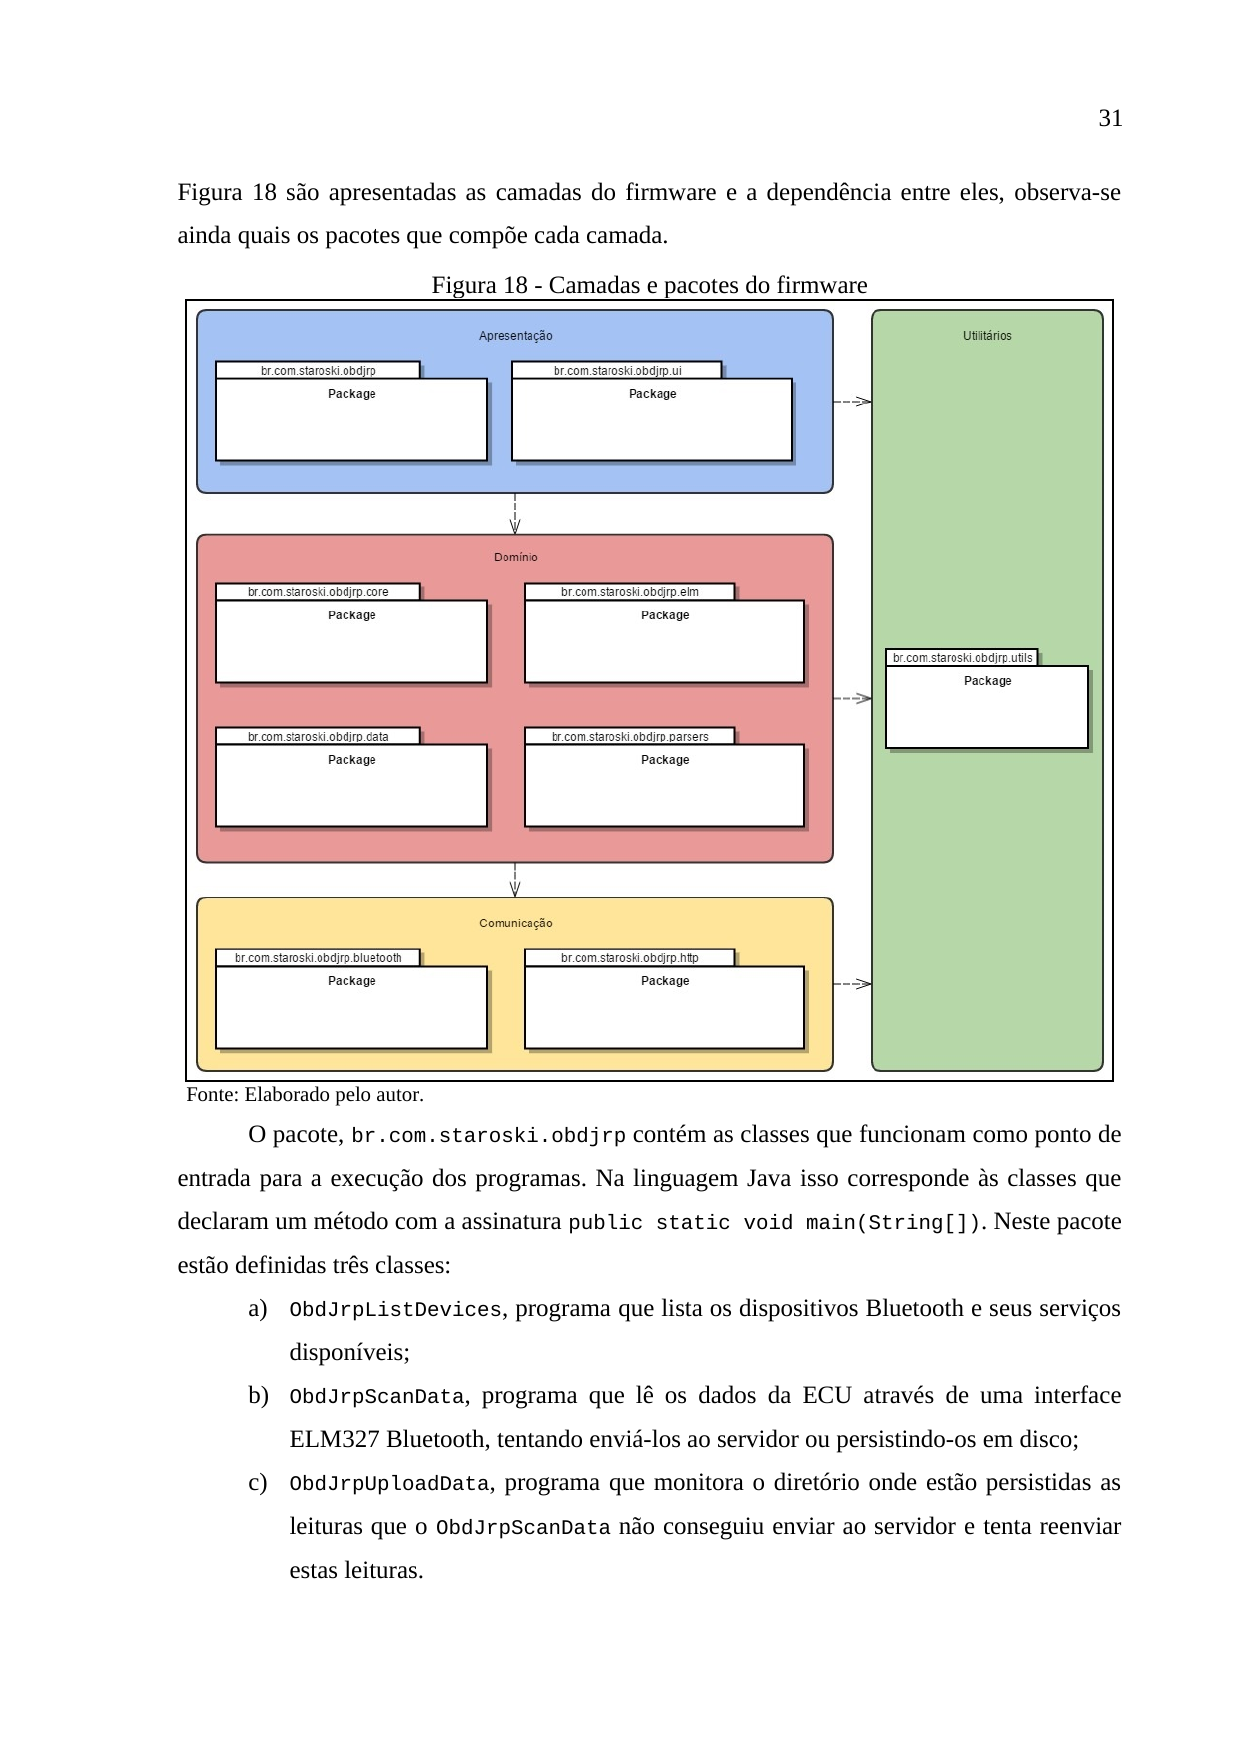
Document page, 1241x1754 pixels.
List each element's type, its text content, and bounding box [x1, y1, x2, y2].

picture [187, 301, 1112, 1080]
list ObdJrpUploadData, programa que monitora o diretório onde estão persistidas as leituras que o ObdJrpScanData não conseguiu enviar ao servidor e tenta reenviar estas leituras. [248, 1467, 1122, 1584]
list ObdJrpScanData, programa que lê os dados da ECU através de uma interface ELM327 Bluetooth, tentando enviá-los ao servidor ou persistindo-os em disco; [248, 1380, 1122, 1453]
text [177, 177, 1122, 249]
list ObdJrpListDevices, programa que lista os dispositivos Bluetooth e seus serviços disponíveis; [248, 1293, 1122, 1366]
text Fonte: Elaborado pelo autor. [177, 1082, 1122, 1106]
text O pacote, br.com.staroski.obdjrp contém as classes que funcionam como ponto de entrada para a execução dos programas. Na linguagem Java isso corresponde às classes que declaram um método com a assinatura public static void main(String[]). Neste pacote estão definidas três classes: [177, 1119, 1122, 1278]
